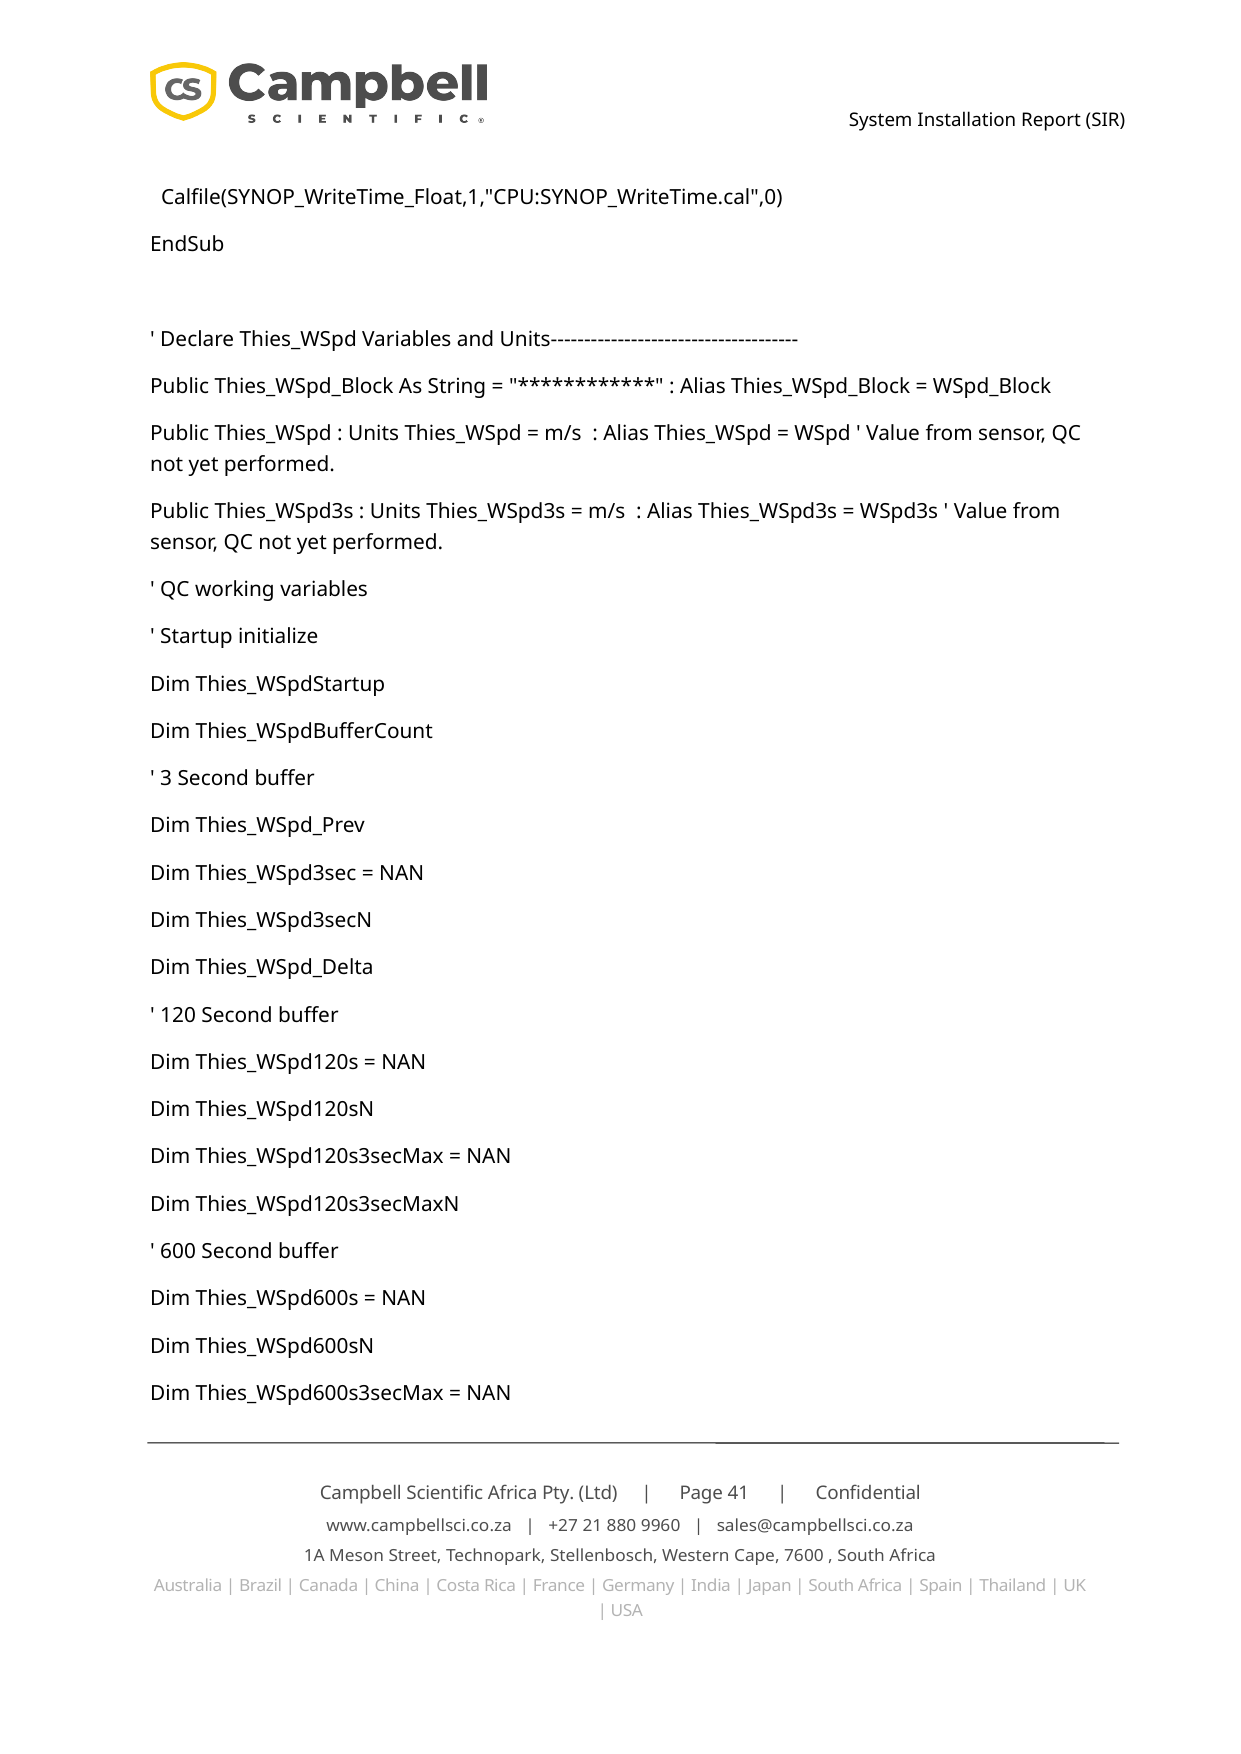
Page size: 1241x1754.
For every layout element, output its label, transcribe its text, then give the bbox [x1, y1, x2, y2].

text Dim Thies_WSpdBufferCount [150, 716, 1090, 744]
text ' QC working variables [150, 574, 1090, 602]
text ' 3 Second buffer [150, 763, 1090, 792]
text Dim Thies_WSpd600s = NAN [150, 1283, 1090, 1312]
text Dim Thies_WSpd3sec = NAN [150, 858, 1090, 886]
text Dim Thies_WSpdStartup [150, 669, 1090, 697]
text Dim Thies_WSpd120s3secMaxN [150, 1189, 1090, 1217]
text Dim Thies_WSpd600s3secMax = NAN [150, 1378, 1090, 1406]
text Dim Thies_WSpd120s3secMax = NAN [150, 1142, 1090, 1170]
text Calfile(SYNOP_WriteTime_Float,1,"CPU:SYNOP_WriteTime.cal",0) [150, 182, 1090, 210]
text EndSub [150, 229, 1090, 257]
text ' Declare Thies_WSpd Variables and Units------------------------------------- [150, 324, 1090, 352]
text Dim Thies_WSpd120sN [150, 1094, 1090, 1123]
picture [150, 62, 487, 123]
text ' Startup initialize [150, 621, 1090, 650]
text ' 120 Second buffer [150, 1000, 1090, 1028]
text Dim Thies_WSpd600sN [150, 1331, 1090, 1359]
text Dim Thies_WSpd_Delta [150, 952, 1090, 981]
text Public Thies_WSpd : Units Thies_WSpd = m/s : Alias Thies_WSpd = WSpd ' Value from sensor, QC not yet performed. [150, 418, 1090, 477]
text ' 600 Second buffer [150, 1236, 1090, 1264]
text Dim Thies_WSpd3secN [150, 905, 1090, 933]
text Public Thies_WSpd_Block As String = "************" : Alias Thies_WSpd_Block = WSpd_Block [150, 371, 1090, 399]
text Dim Thies_WSpd120s = NAN [150, 1047, 1090, 1075]
text Dim Thies_WSpd_Prev [150, 811, 1090, 839]
text Public Thies_WSpd3s : Units Thies_WSpd3s = m/s : Alias Thies_WSpd3s = WSpd3s ' Value from sensor, QC not yet performed. [150, 496, 1090, 555]
